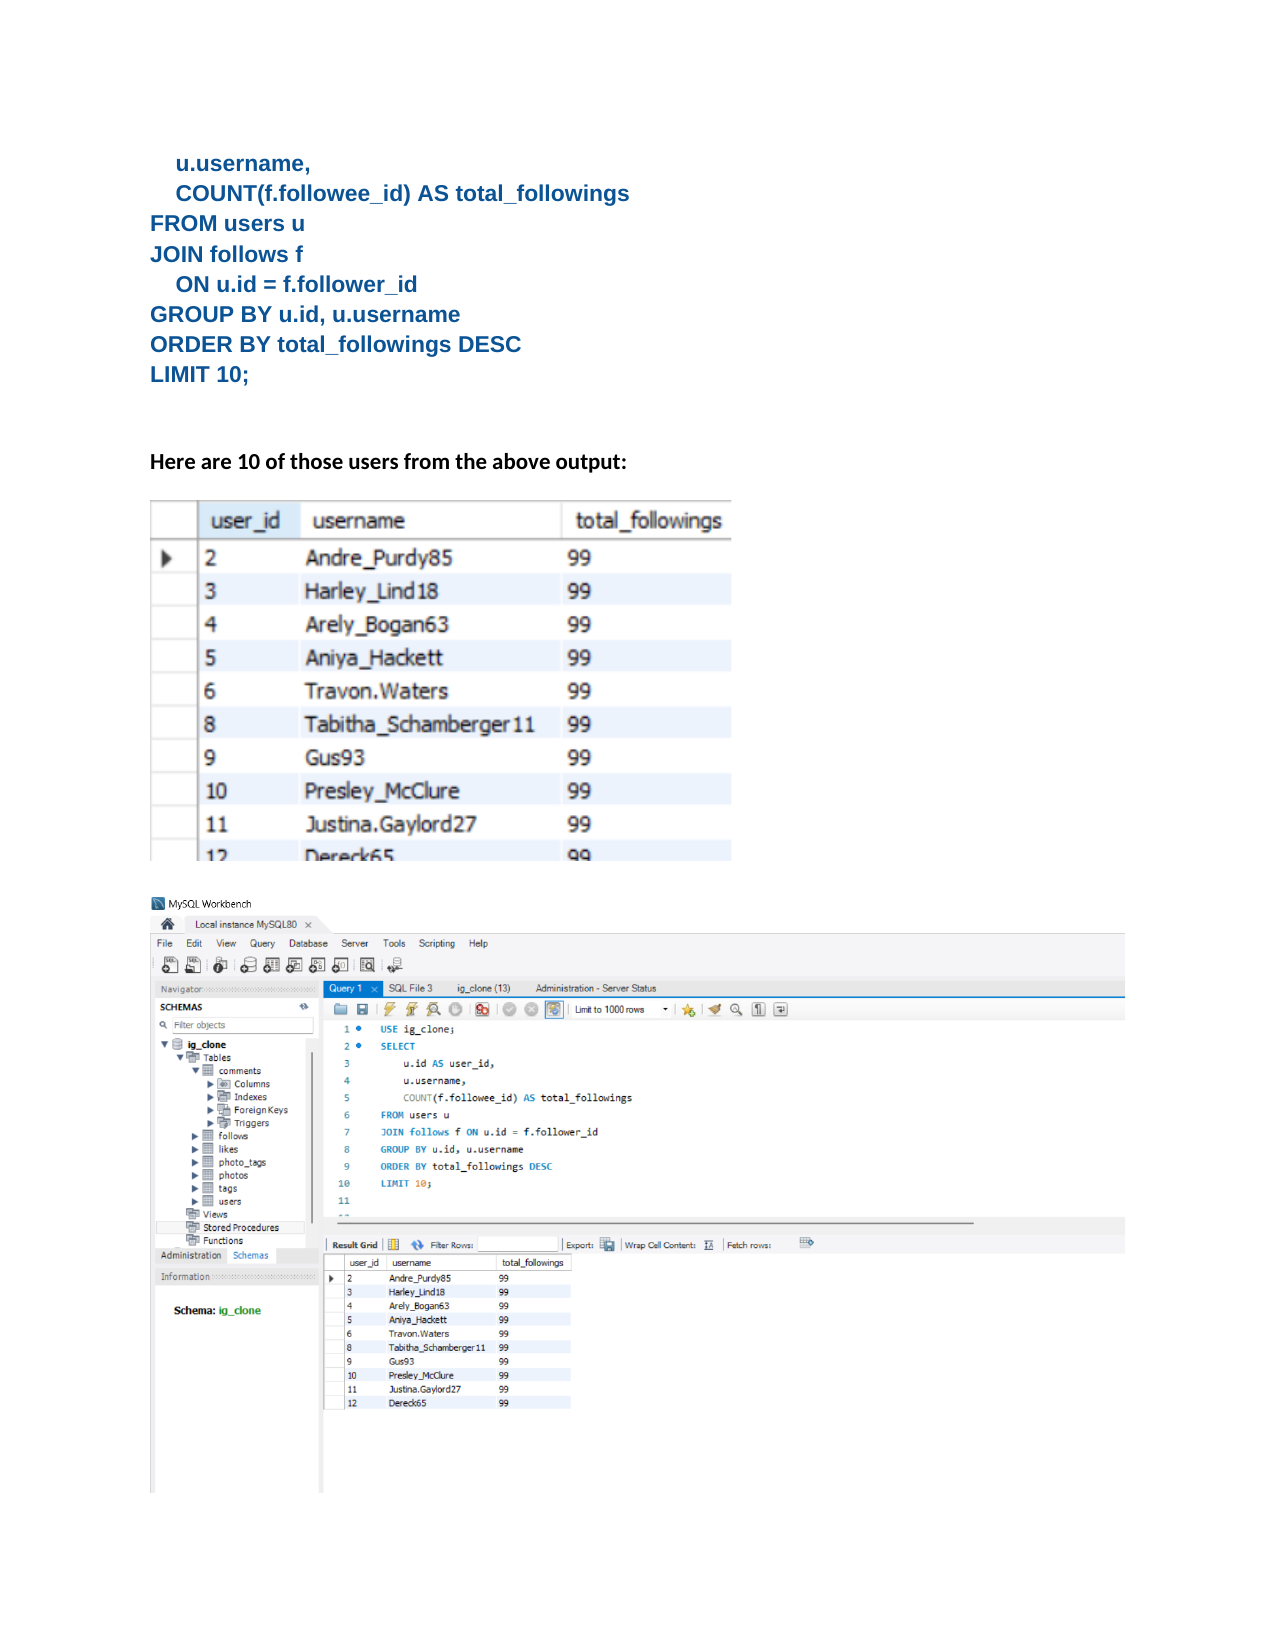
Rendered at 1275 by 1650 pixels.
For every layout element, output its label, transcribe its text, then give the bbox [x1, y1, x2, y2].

text ORDER BY total_followings DESC [150, 331, 1125, 358]
text GROUP BY u.id, u.username [150, 301, 1125, 327]
text Here are 10 of those users from the above output: [150, 447, 1125, 475]
picture [150, 895, 1125, 1493]
text FROM users u [150, 210, 1125, 237]
text ON u.id = f.follower_id [150, 271, 1125, 297]
picture [150, 500, 732, 861]
text u.username, [150, 150, 1125, 176]
text JOIN follows f [150, 241, 1125, 267]
text LIMIT 10; [150, 361, 1125, 388]
text COUNT(f.followee_id) AS total_followings [150, 180, 1125, 207]
